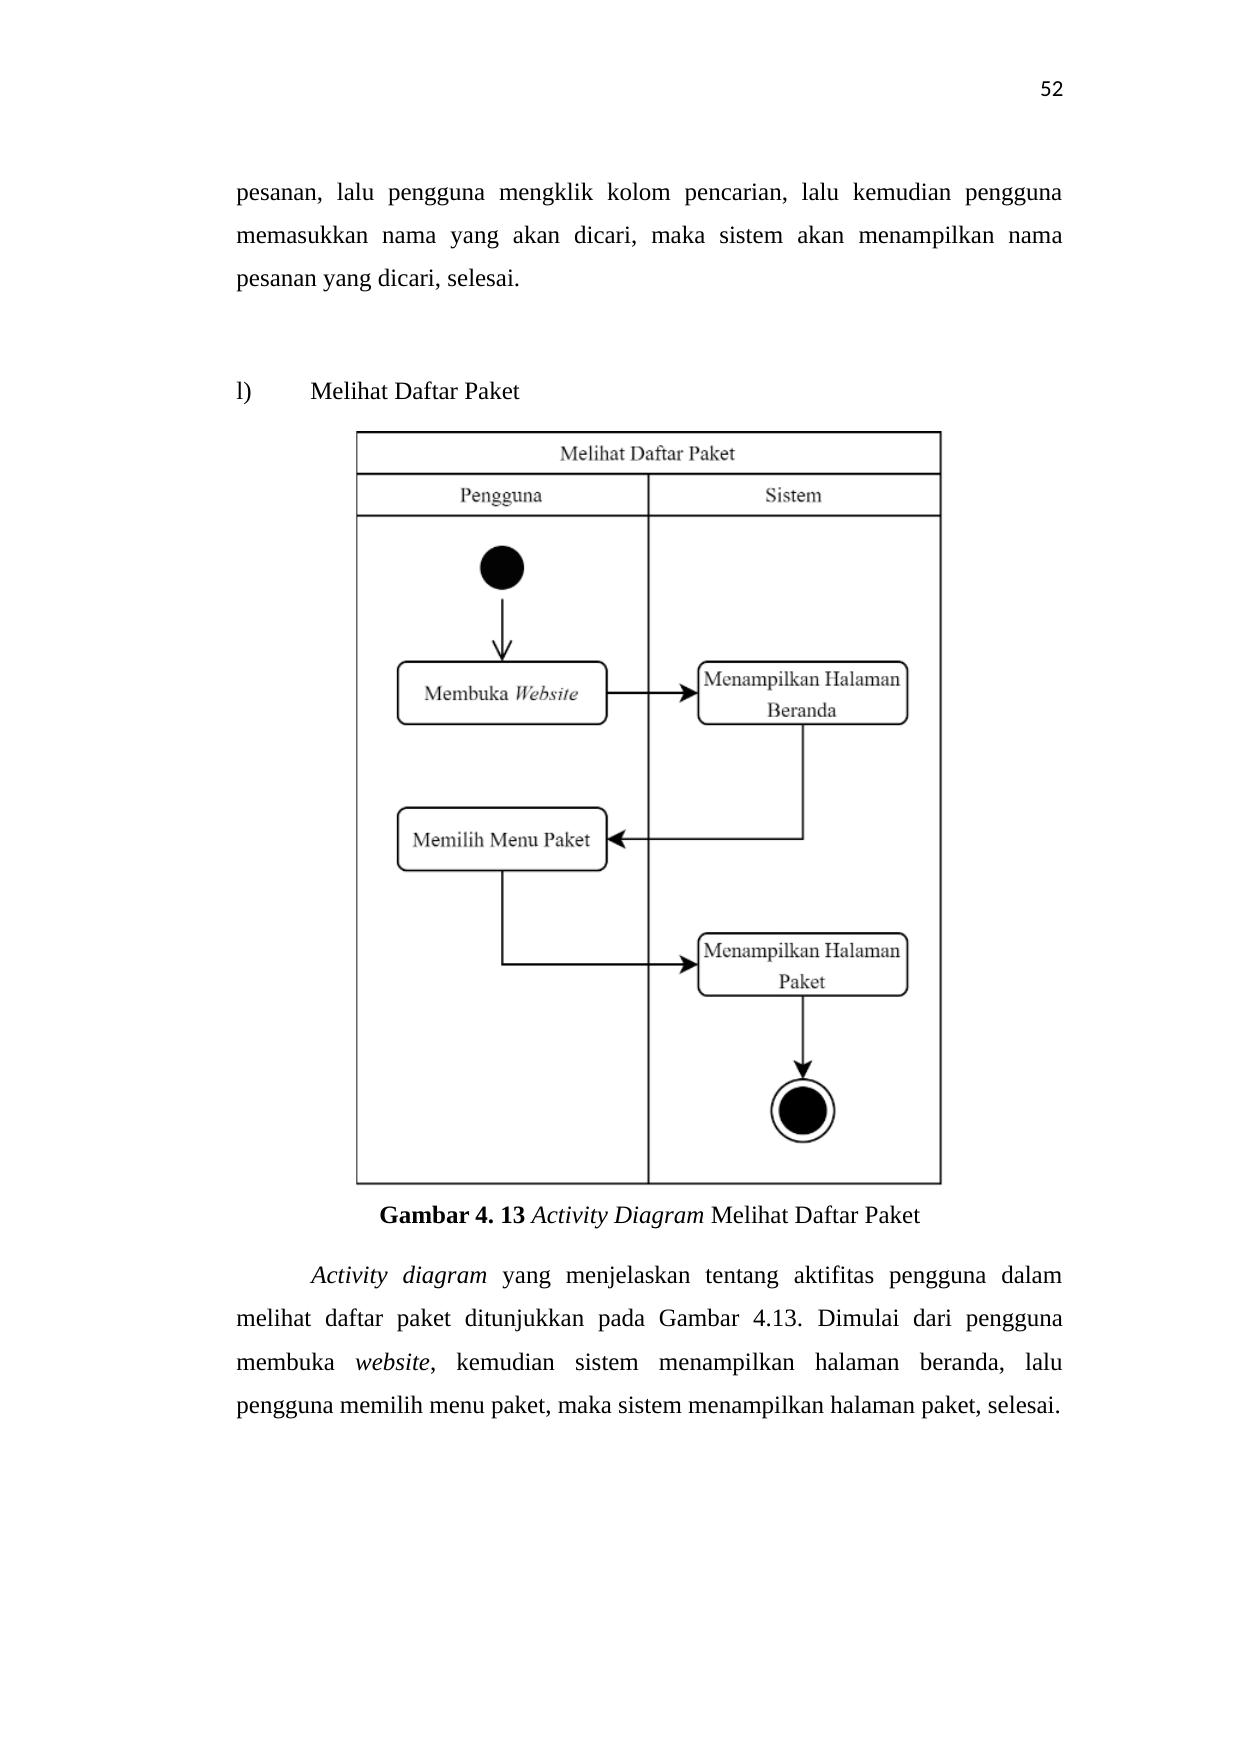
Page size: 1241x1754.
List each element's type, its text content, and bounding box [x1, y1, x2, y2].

picture [356, 431, 943, 1187]
list Melihat Daftar Paket [236, 376, 1063, 405]
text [236, 177, 1063, 292]
text Gambar 4. 13 Activity Diagram Melihat Daftar Paket [236, 1201, 1063, 1229]
text Activity diagram yang menjelaskan tentang aktifitas pengguna dalam melihat daftar paket ditunjukkan pada Gambar 4.13. Dimulai dari pengguna membuka website, kemudian sistem menampilkan halaman beranda, lalu pengguna memilih menu paket, maka sistem menampilkan halaman paket, selesai. [236, 1260, 1063, 1418]
